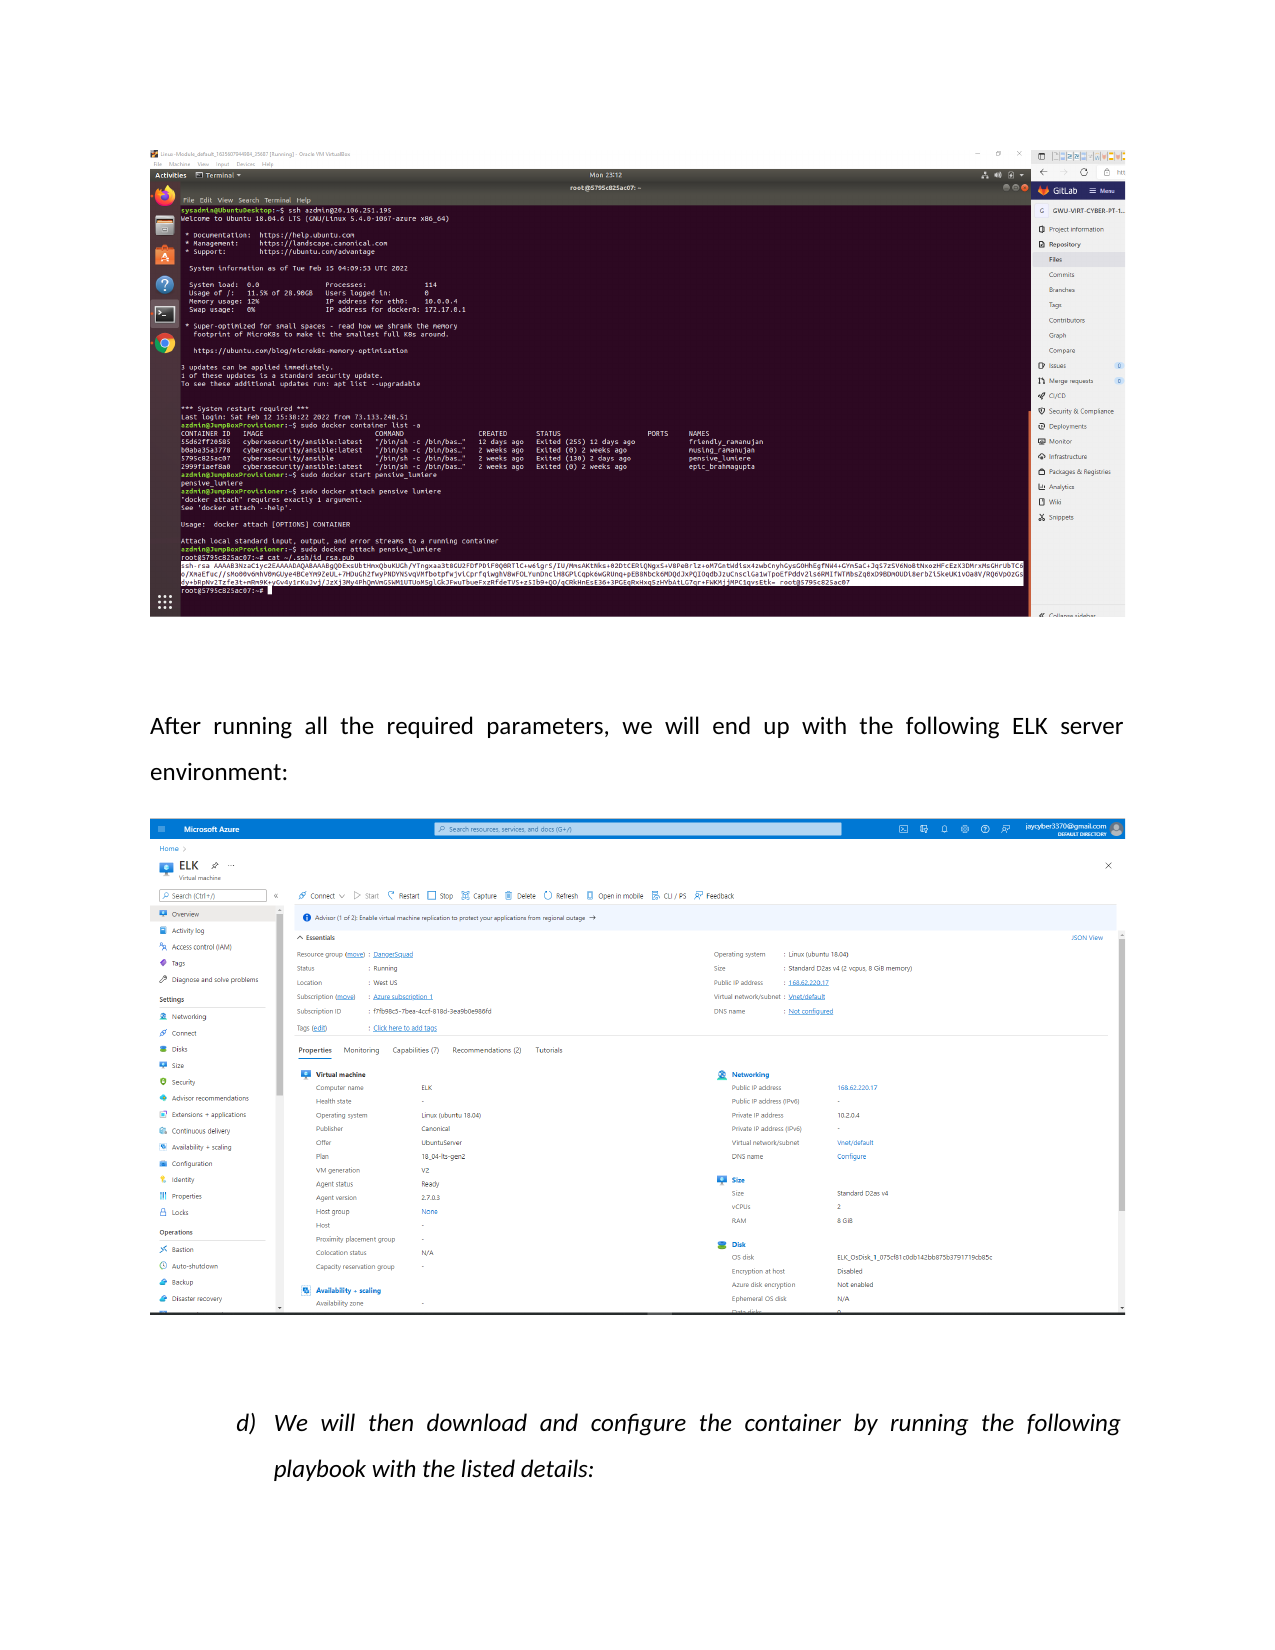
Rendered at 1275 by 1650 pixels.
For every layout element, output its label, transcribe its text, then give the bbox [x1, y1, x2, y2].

picture [150, 818, 1125, 1315]
text After running all the required parameters, we will end up with the following ELK server environment: [150, 710, 1125, 786]
picture [150, 150, 1125, 617]
list We will then download and configure the container by running the following playbook with the listed details: [236, 1407, 1125, 1483]
